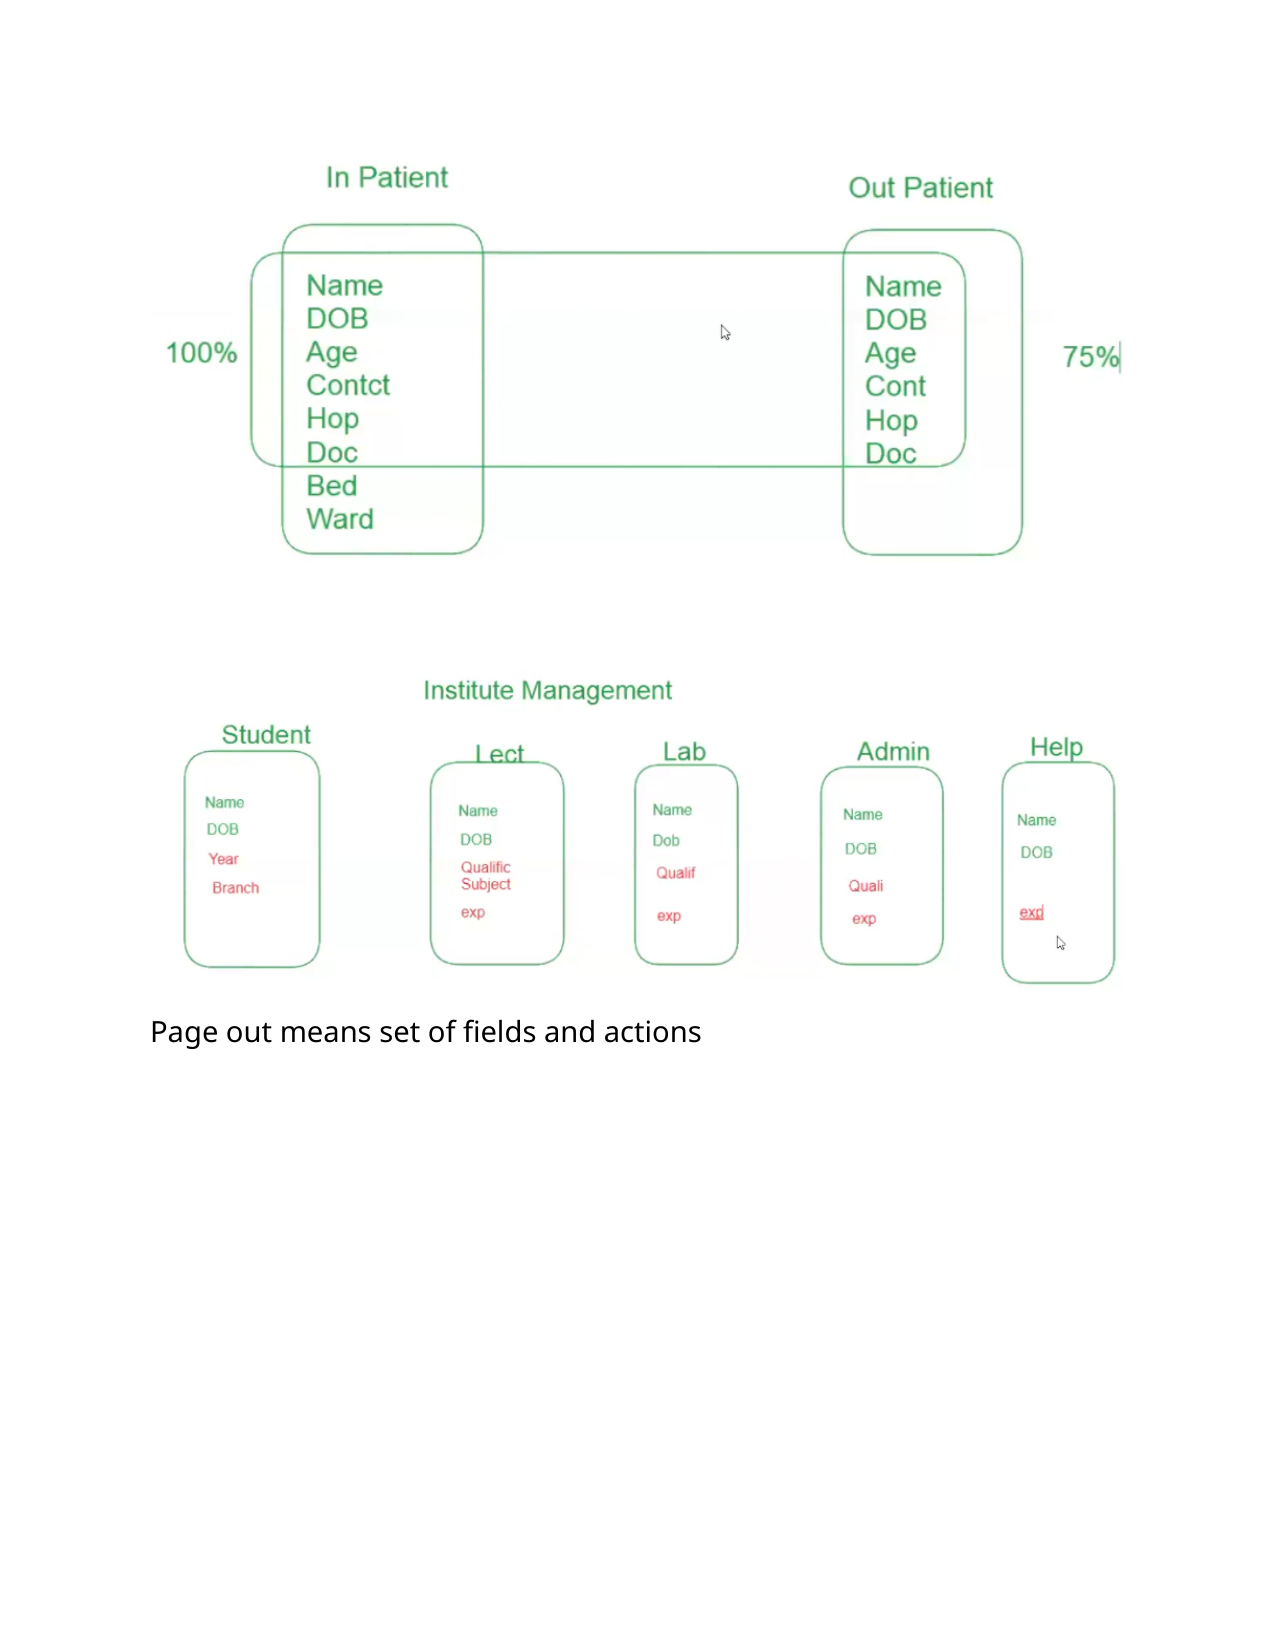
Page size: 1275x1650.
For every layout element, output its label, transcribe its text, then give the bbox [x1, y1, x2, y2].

text Page out means set of fields and actions [150, 1011, 1125, 1051]
picture [150, 150, 1125, 562]
picture [150, 645, 1125, 990]
